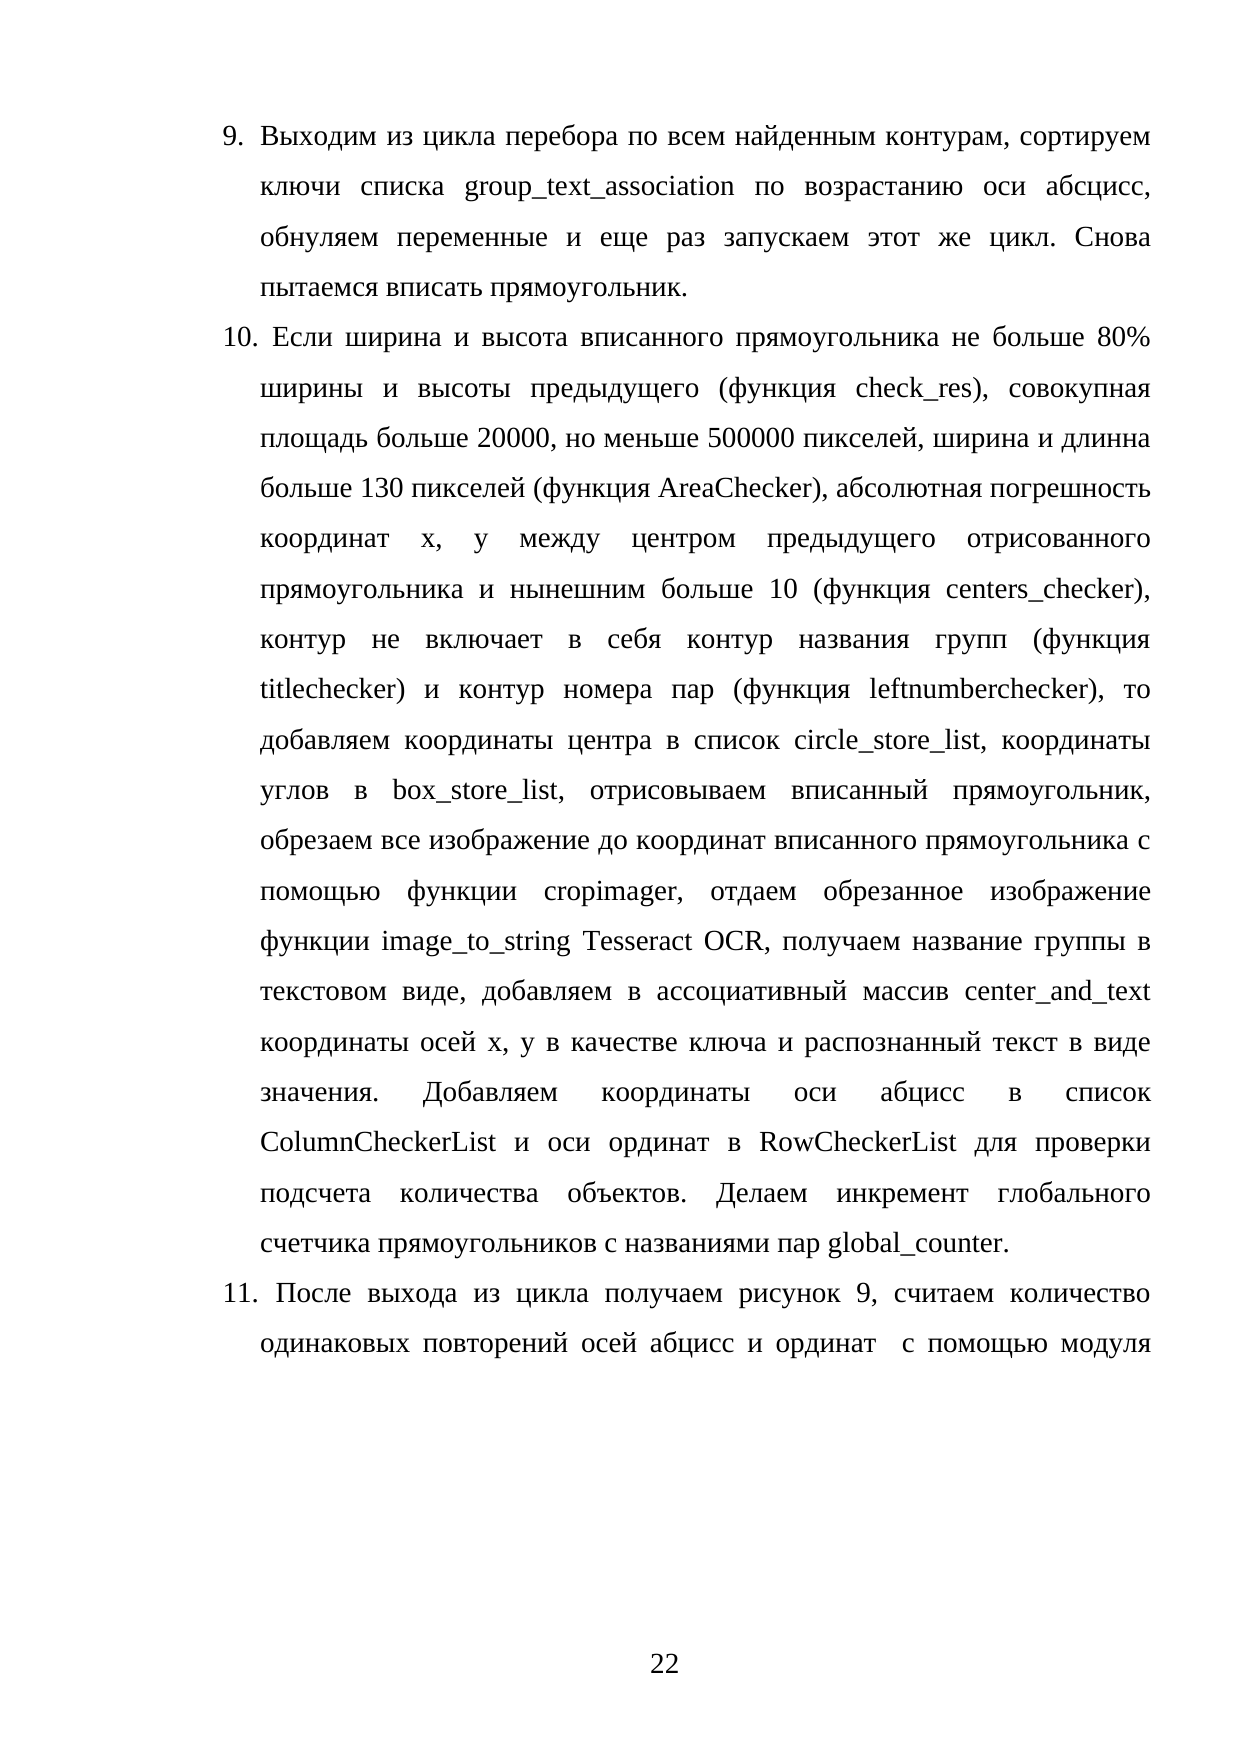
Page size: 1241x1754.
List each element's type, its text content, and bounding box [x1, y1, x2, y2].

list Если ширина и высота вписанного прямоугольника не больше 80% ширины и высоты предыдущего (функция check_res), совокупная площадь больше 20000, но меньше 500000 пикселей, ширина и длинна больше 130 пикселей (функция AreaChecker), абсолютная погрешность координат x, y между центром предыдущего отрисованного прямоугольника и нынешним больше 10 (функция centers_checker), контур не включает в себя контур названия групп (функция titlechecker) и контур номера пар (функция leftnumberchecker), то добавляем координаты центра в список circle_store_list, координаты углов в box_store_list, отрисовываем вписанный прямоугольник, обрезаем все изображение до координат вписанного прямоугольника с помощью функции cropimager, отдаем обрезанное изображение функции image_to_string Tesseract OCR, получаем название группы в текстовом виде, добавляем в ассоциативный массив center_and_text координаты осей x, y в качестве ключа и распознанный текст в виде значения. Добавляем координаты оси абцисс в список ColumnCheckerList и оси ординат в RowCheckerList для проверки подсчета количества объектов. Делаем инкремент глобального счетчика прямоугольников с названиями пар global_counter. [222, 319, 1152, 1258]
list Выходим из цикла перебора по всем найденным контурам, сортируем ключи списка group_text_association по возрастанию оси абсцисс, обнуляем переменные и еще раз запускаем этот же цикл. Снова пытаемся вписать прямоугольник. [222, 118, 1152, 303]
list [222, 1275, 1152, 1359]
